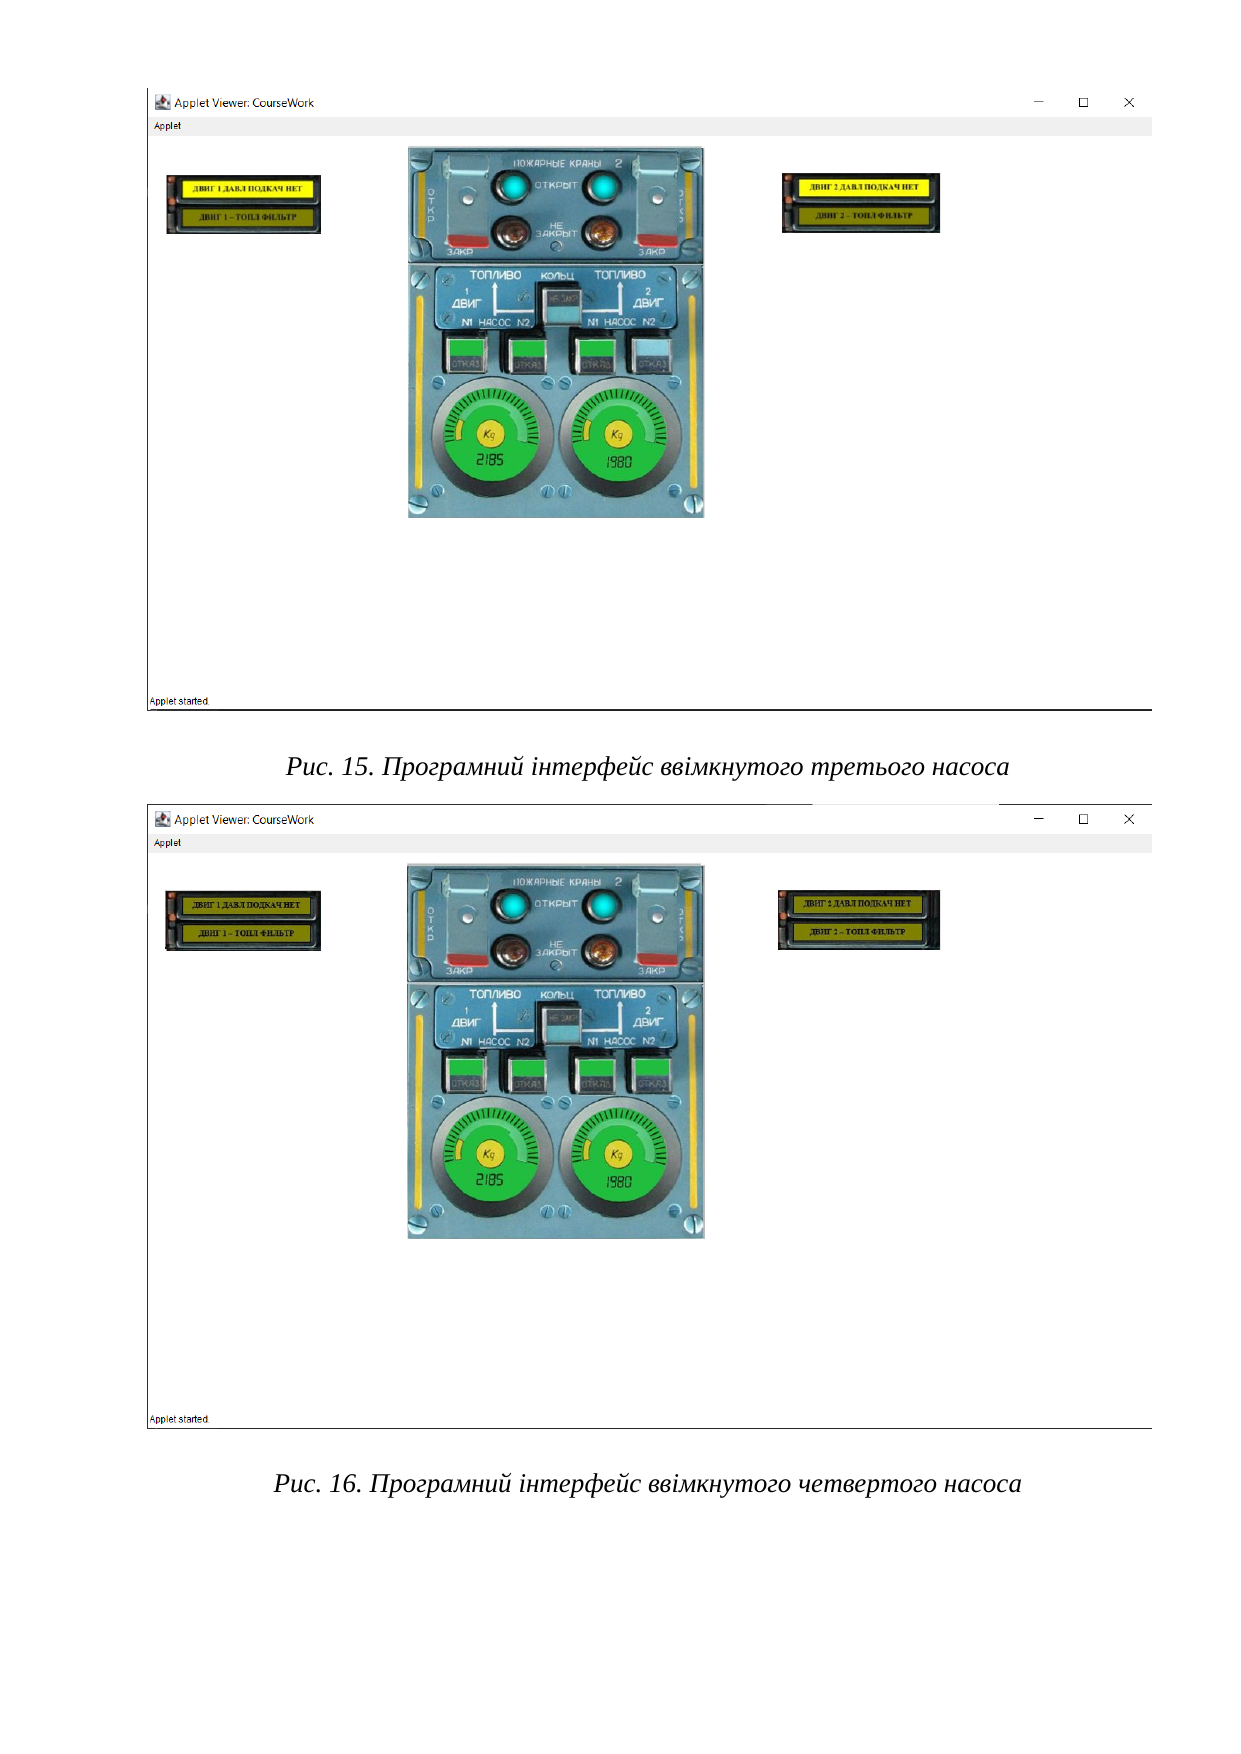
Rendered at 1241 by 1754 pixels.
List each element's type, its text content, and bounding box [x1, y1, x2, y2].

picture [147, 88, 1152, 711]
text Рис. 15. Програмний інтерфейс ввімкнутого третього насоса [147, 749, 1152, 781]
text Рис. 16. Програмний інтерфейс ввімкнутого четвертого насоса [147, 1467, 1152, 1498]
picture [147, 804, 1152, 1429]
